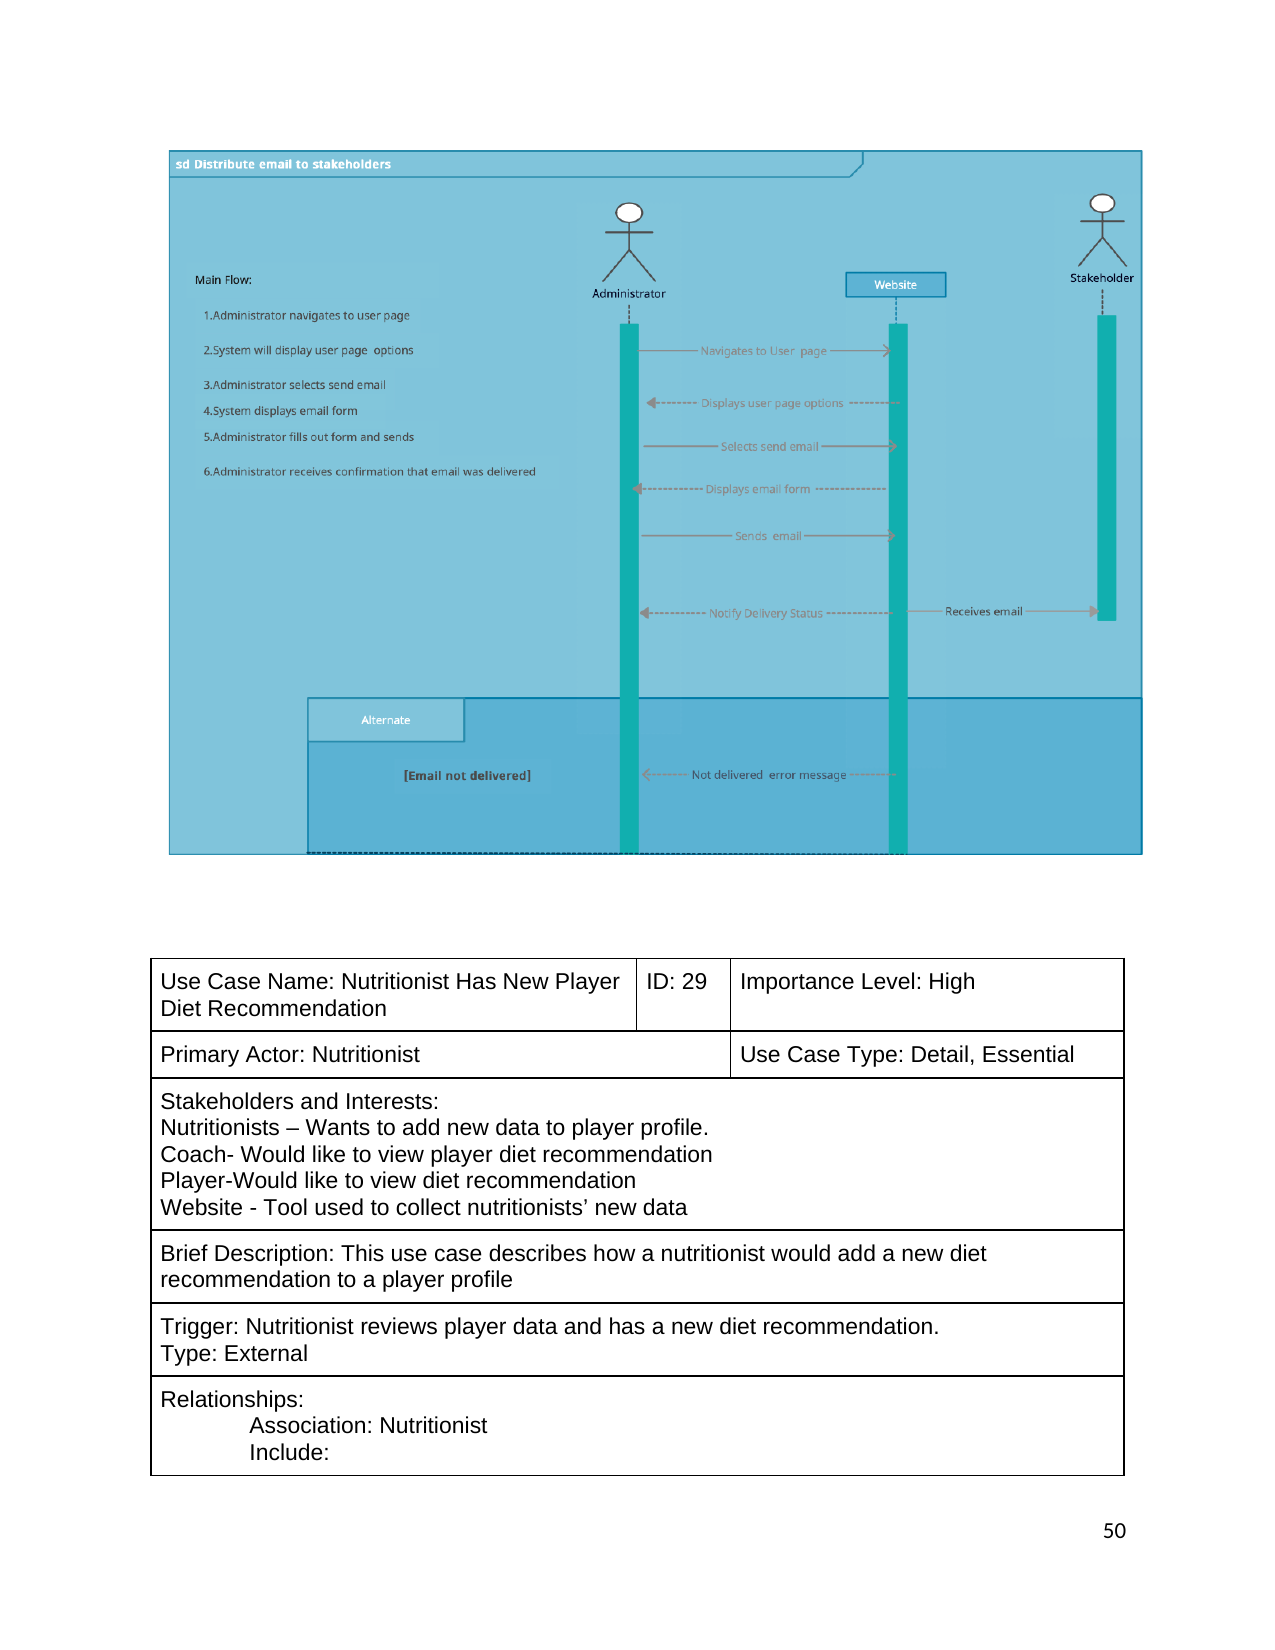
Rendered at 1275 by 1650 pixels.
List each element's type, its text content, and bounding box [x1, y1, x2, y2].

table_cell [152, 1377, 1123, 1474]
table_header Importance Level: High [731, 959, 1123, 1030]
table_header Use Case Name: Nutritionist Has New Player Diet Recommendation [152, 959, 636, 1030]
table_cell Trigger: Nutritionist reviews player data and has a new diet recommendation. Type: External [152, 1304, 1123, 1375]
table_cell Brief Description: This use case describes how a nutritionist would add a new diet recommendation to a player profile [152, 1231, 1123, 1302]
table_header ID: 29 [637, 959, 730, 1030]
table_cell Stakeholders and Interests: Nutritionists – Wants to add new data to player profile. Coach- Would like to view player diet recommendation Player-Would like to view diet recommendation Website - Tool used to collect nutritionists’ new data [152, 1079, 1123, 1229]
table_cell Primary Actor: Nutritionist [152, 1032, 730, 1077]
table_cell Use Case Type: Detail, Essential [731, 1032, 1123, 1077]
